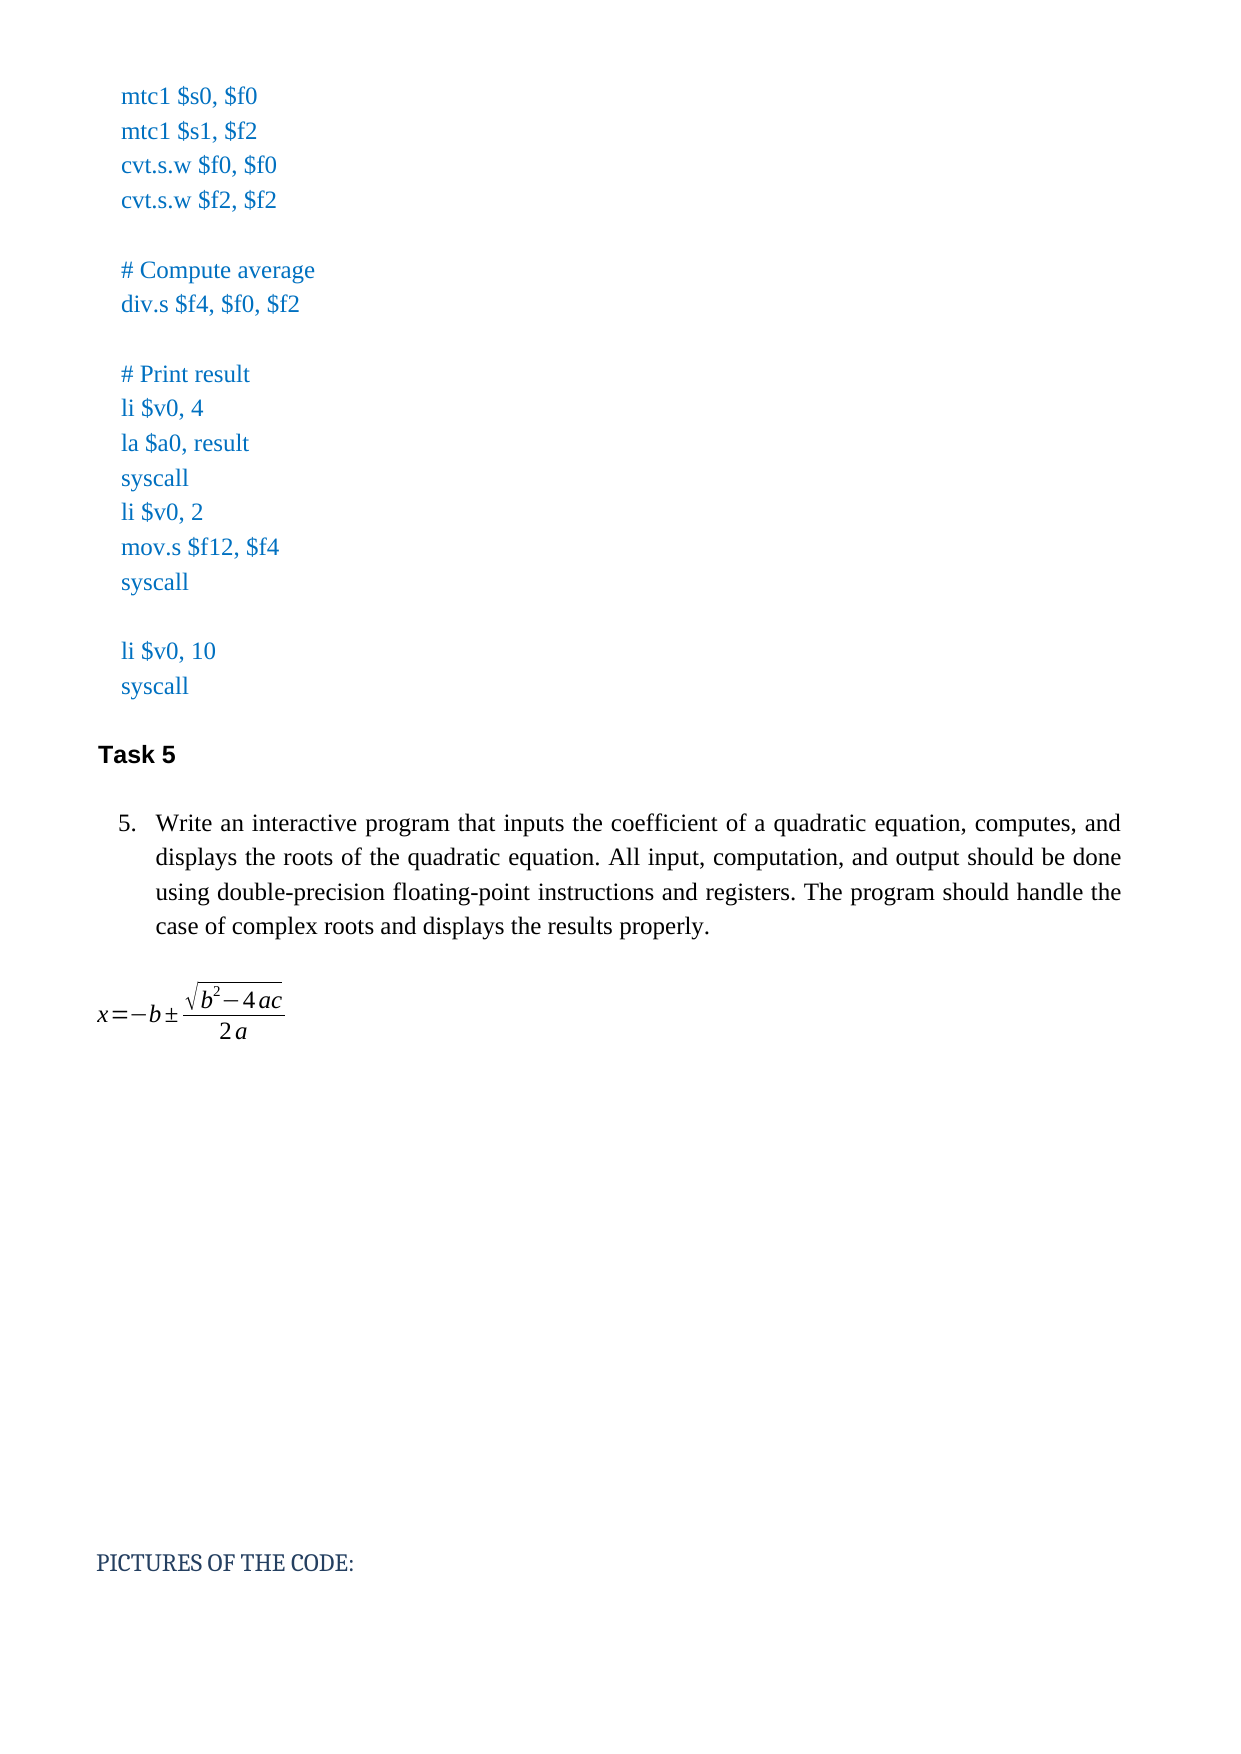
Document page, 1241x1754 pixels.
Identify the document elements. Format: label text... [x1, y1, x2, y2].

text # Compute average [96, 255, 1123, 283]
text syscall [96, 567, 1123, 596]
text la $a0, result [96, 428, 1123, 457]
text div.s $f4, $f0, $f2 [96, 289, 1123, 318]
text li $v0, 2 [96, 497, 1123, 526]
text mov.s $f12, $f4 [96, 532, 1123, 561]
text cvt.s.w $f2, $f2 [96, 185, 1123, 214]
text mtc1 $s1, $f2 [96, 116, 1123, 145]
text li $v0, 10 [96, 636, 1123, 665]
text mtc1 $s0, $f0 [96, 81, 1123, 110]
text li $v0, 4 [96, 393, 1123, 422]
list Write an interactive program that inputs the coefficient of a quadratic equation, computes, and displays the roots of the quadratic equation. All input, computation, and output should be done using double-precision floating-point instructions and registers. The program should handle the case of complex roots and displays the results properly. [118, 808, 1123, 940]
text syscall [96, 463, 1123, 492]
text # Print result [96, 359, 1123, 387]
subtitle Task 5 [98, 740, 1134, 769]
text cvt.s.w $f0, $f0 [96, 151, 1123, 179]
subtitle PICTURES OF THE CODE: [96, 1549, 1134, 1578]
text syscall [96, 671, 1123, 700]
